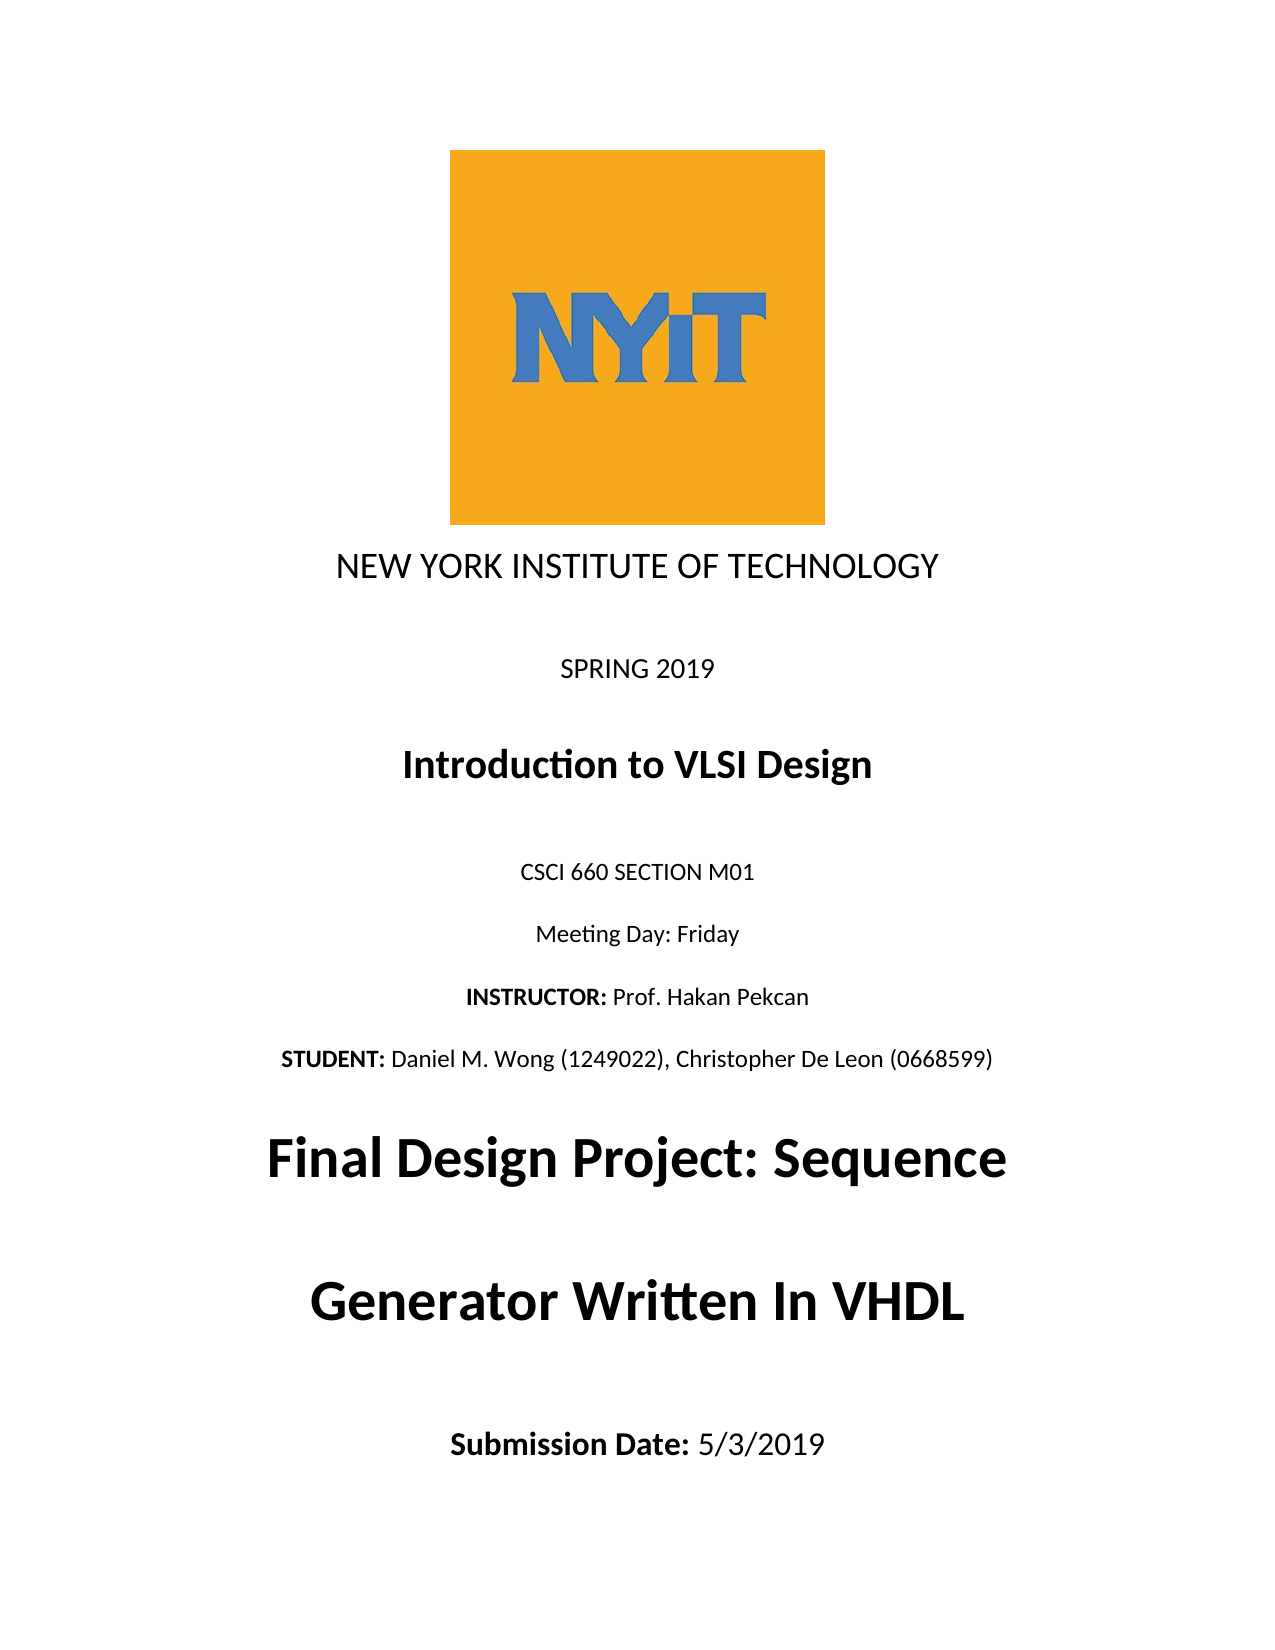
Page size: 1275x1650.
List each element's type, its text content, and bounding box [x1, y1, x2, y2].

picture [450, 150, 826, 525]
text Final Design Project: Sequence Generator Written In VHDL [150, 1121, 1125, 1335]
text CSCI 660 SECTION M01 [150, 856, 1125, 887]
text Introduction to VLSI Design [150, 738, 1125, 789]
text INSTRUCTOR: Prof. Hakan Pekcan [150, 981, 1125, 1012]
text STUDENT: Daniel M. Wong (1249022), Christopher De Leon (0668599) [150, 1043, 1125, 1074]
text NEW YORK INSTITUTE OF TECHNOLOGY [150, 542, 1125, 587]
text Meeting Day: Friday [150, 919, 1125, 949]
text SPRING 2019 [150, 650, 1125, 686]
text Submission Date: 5/3/2019 [150, 1423, 1125, 1463]
